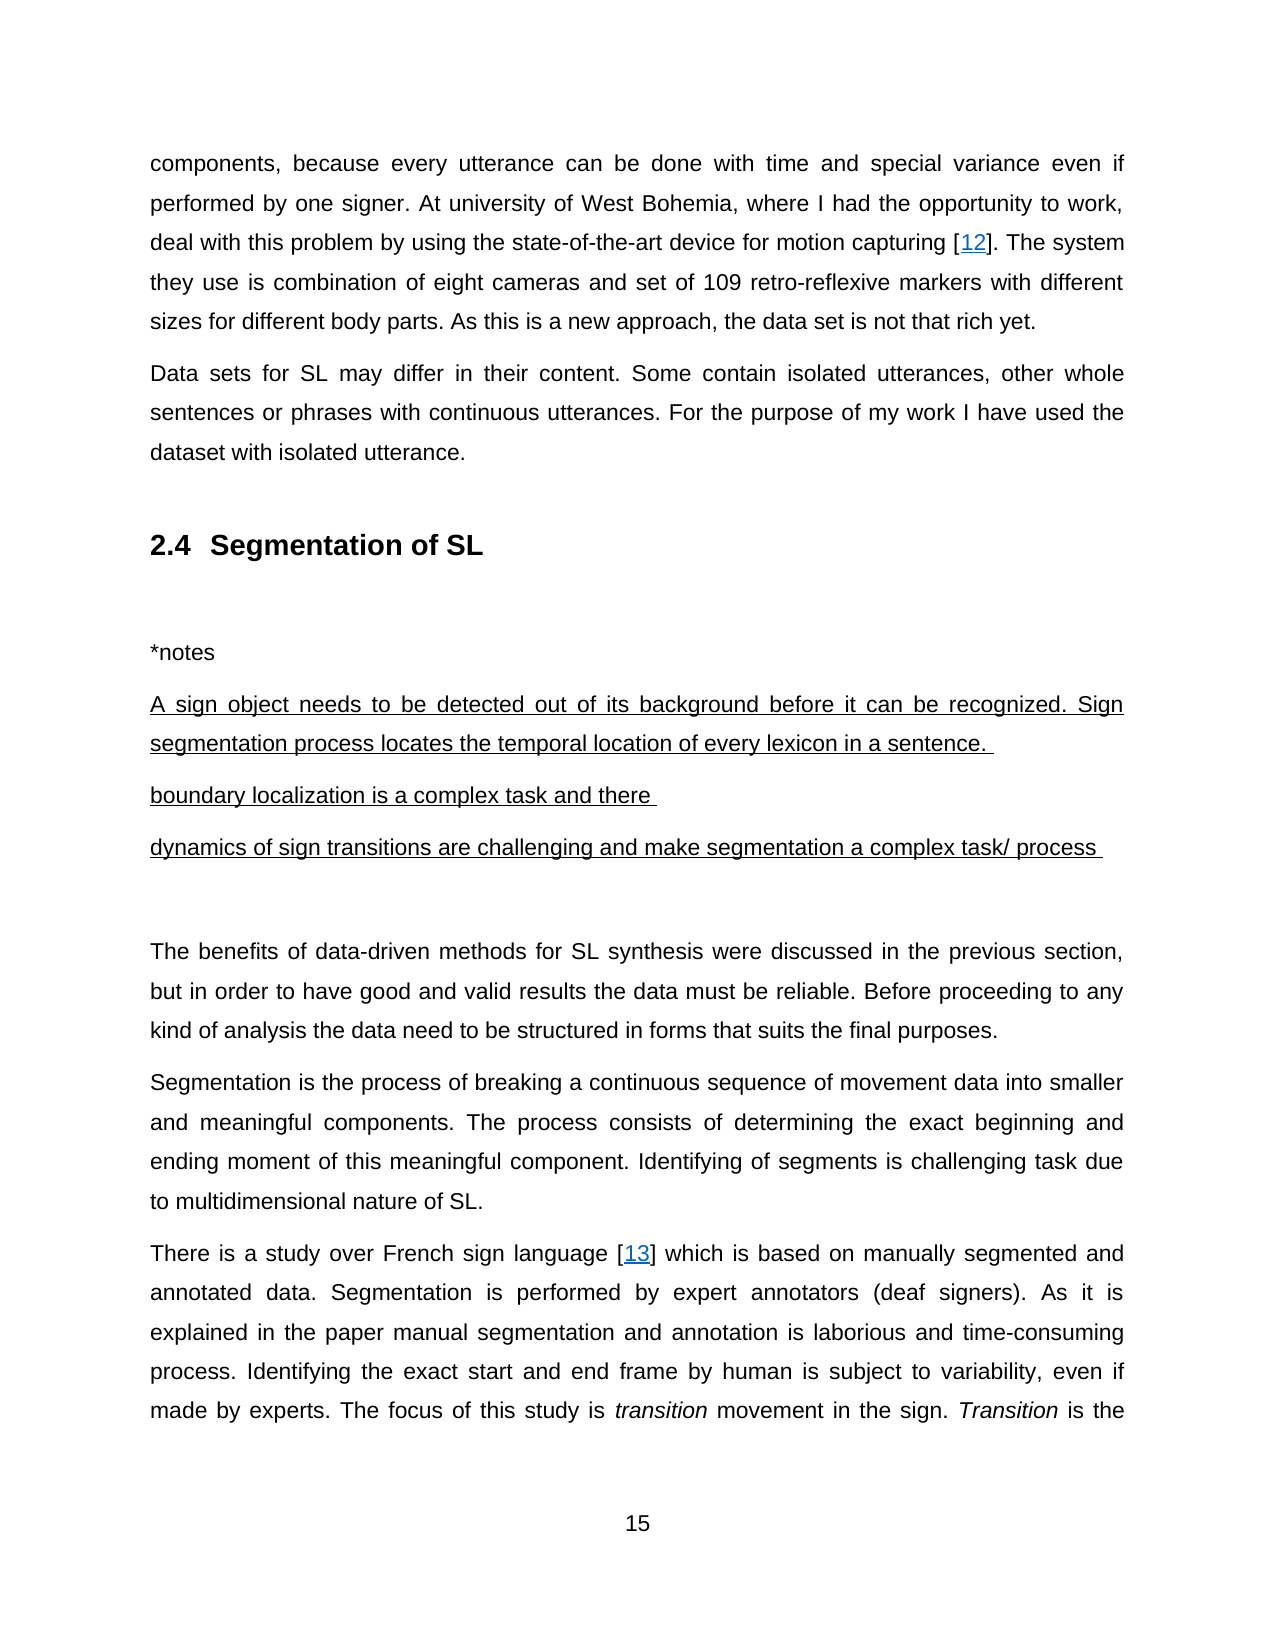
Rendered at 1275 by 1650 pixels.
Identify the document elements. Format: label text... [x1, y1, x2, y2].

text dynamics of sign transitions are challenging and make segmentation a complex task/ process [150, 834, 1125, 861]
text Segmentation is the process of breaking a continuous sequence of movement data into smaller and meaningful components. The process consists of determining the exact beginning and ending moment of this meaningful component. Identifying of segments is challenging task due to multidimensional nature of SL. [150, 1069, 1125, 1214]
text Data sets for SL may differ in their content. Some contain isolated utterances, other whole sentences or phrases with continuous utterances. For the purpose of my work I have used the dataset with isolated utterance. [150, 360, 1125, 465]
subtitle Segmentation of SL [150, 528, 1125, 562]
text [150, 1239, 1125, 1424]
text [150, 150, 1125, 334]
text boundary localization is a complex task and there [150, 782, 1125, 809]
text The benefits of data-driven methods for SL synthesis were discussed in the previous section, but in order to have good and valid results the data must be reliable. Before proceeding to any kind of analysis the data need to be structured in forms that suits the final purposes. [150, 938, 1125, 1043]
text *notes [150, 639, 1125, 665]
text A sign object needs to be detected out of its background before it can be recognized. Sign segmentation process locates the temporal location of every lexicon in a sentence. [150, 691, 1125, 757]
